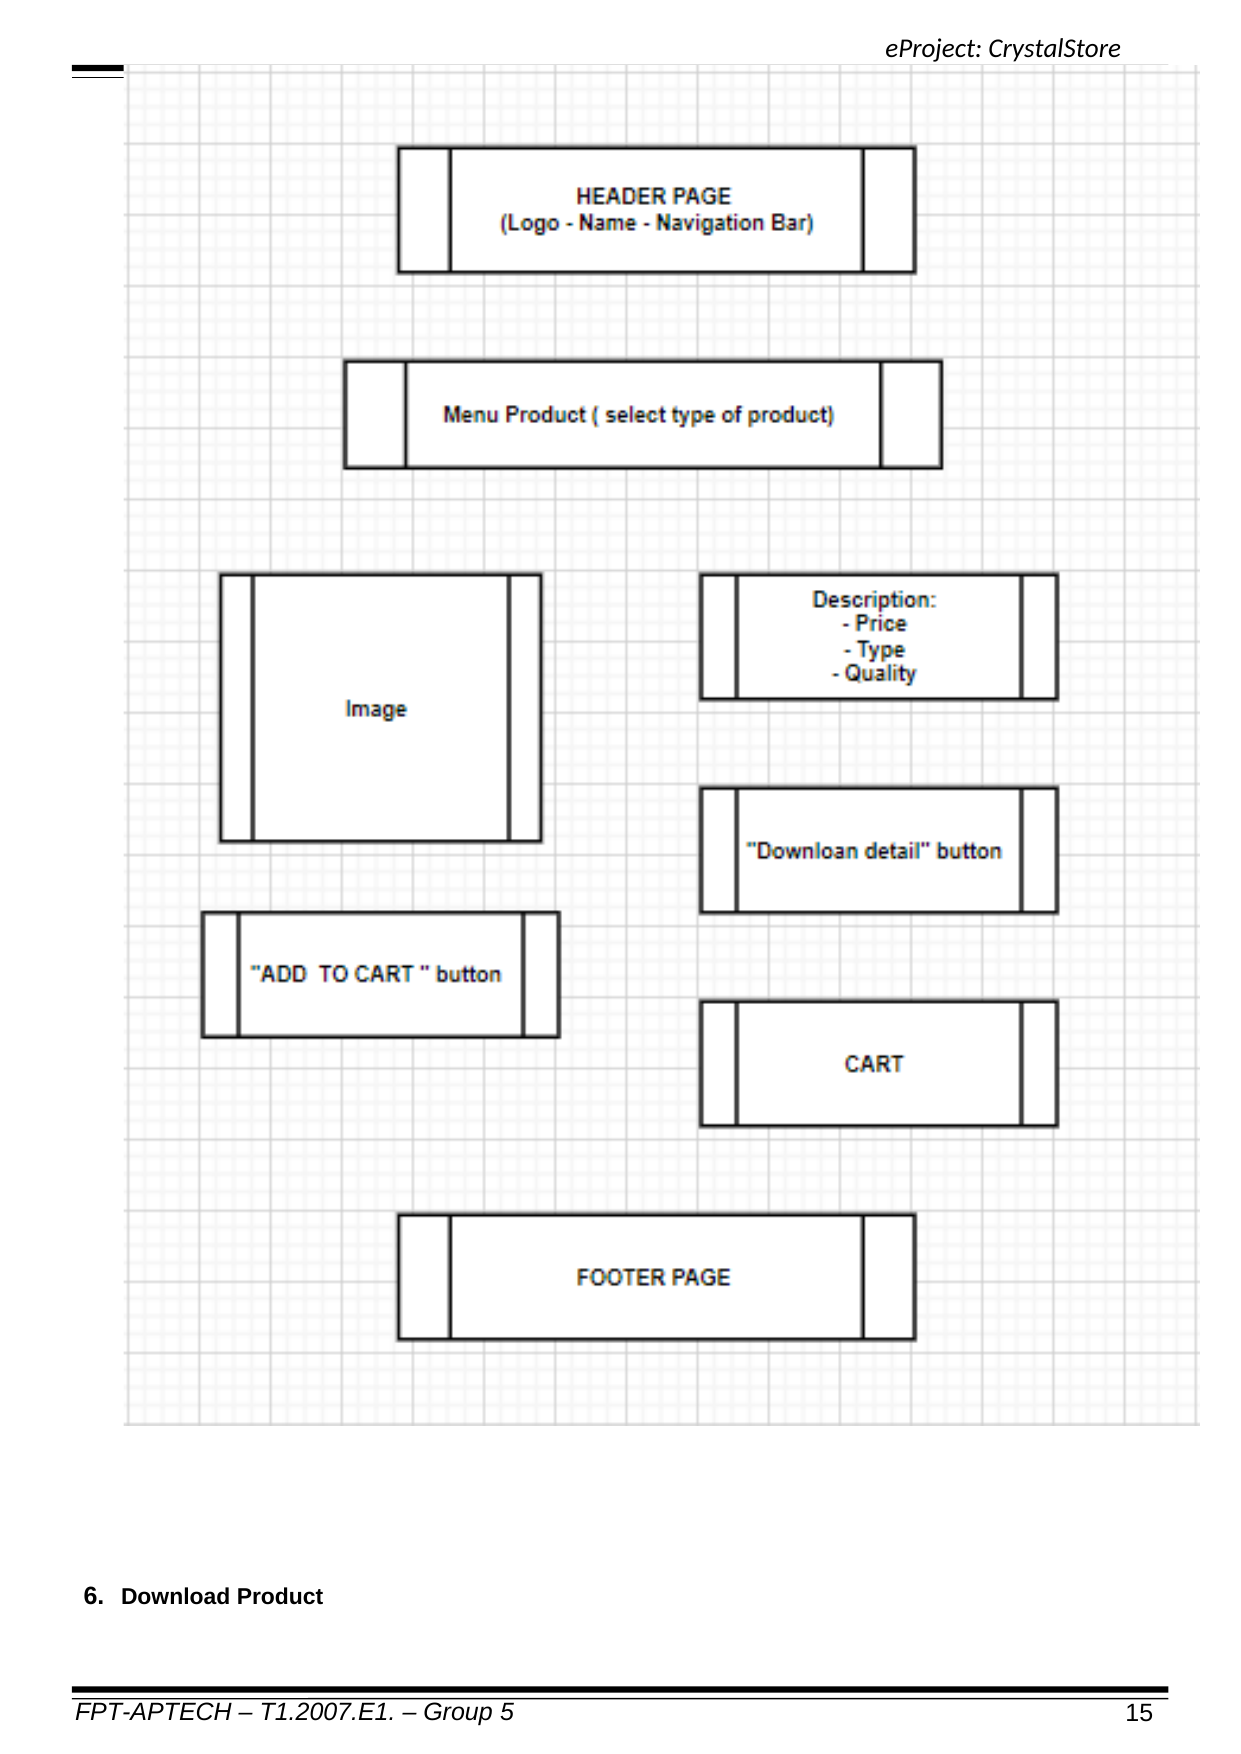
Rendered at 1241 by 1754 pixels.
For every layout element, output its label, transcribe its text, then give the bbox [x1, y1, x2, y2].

list Download Product [83, 1581, 1203, 1610]
picture [123, 65, 1200, 1426]
